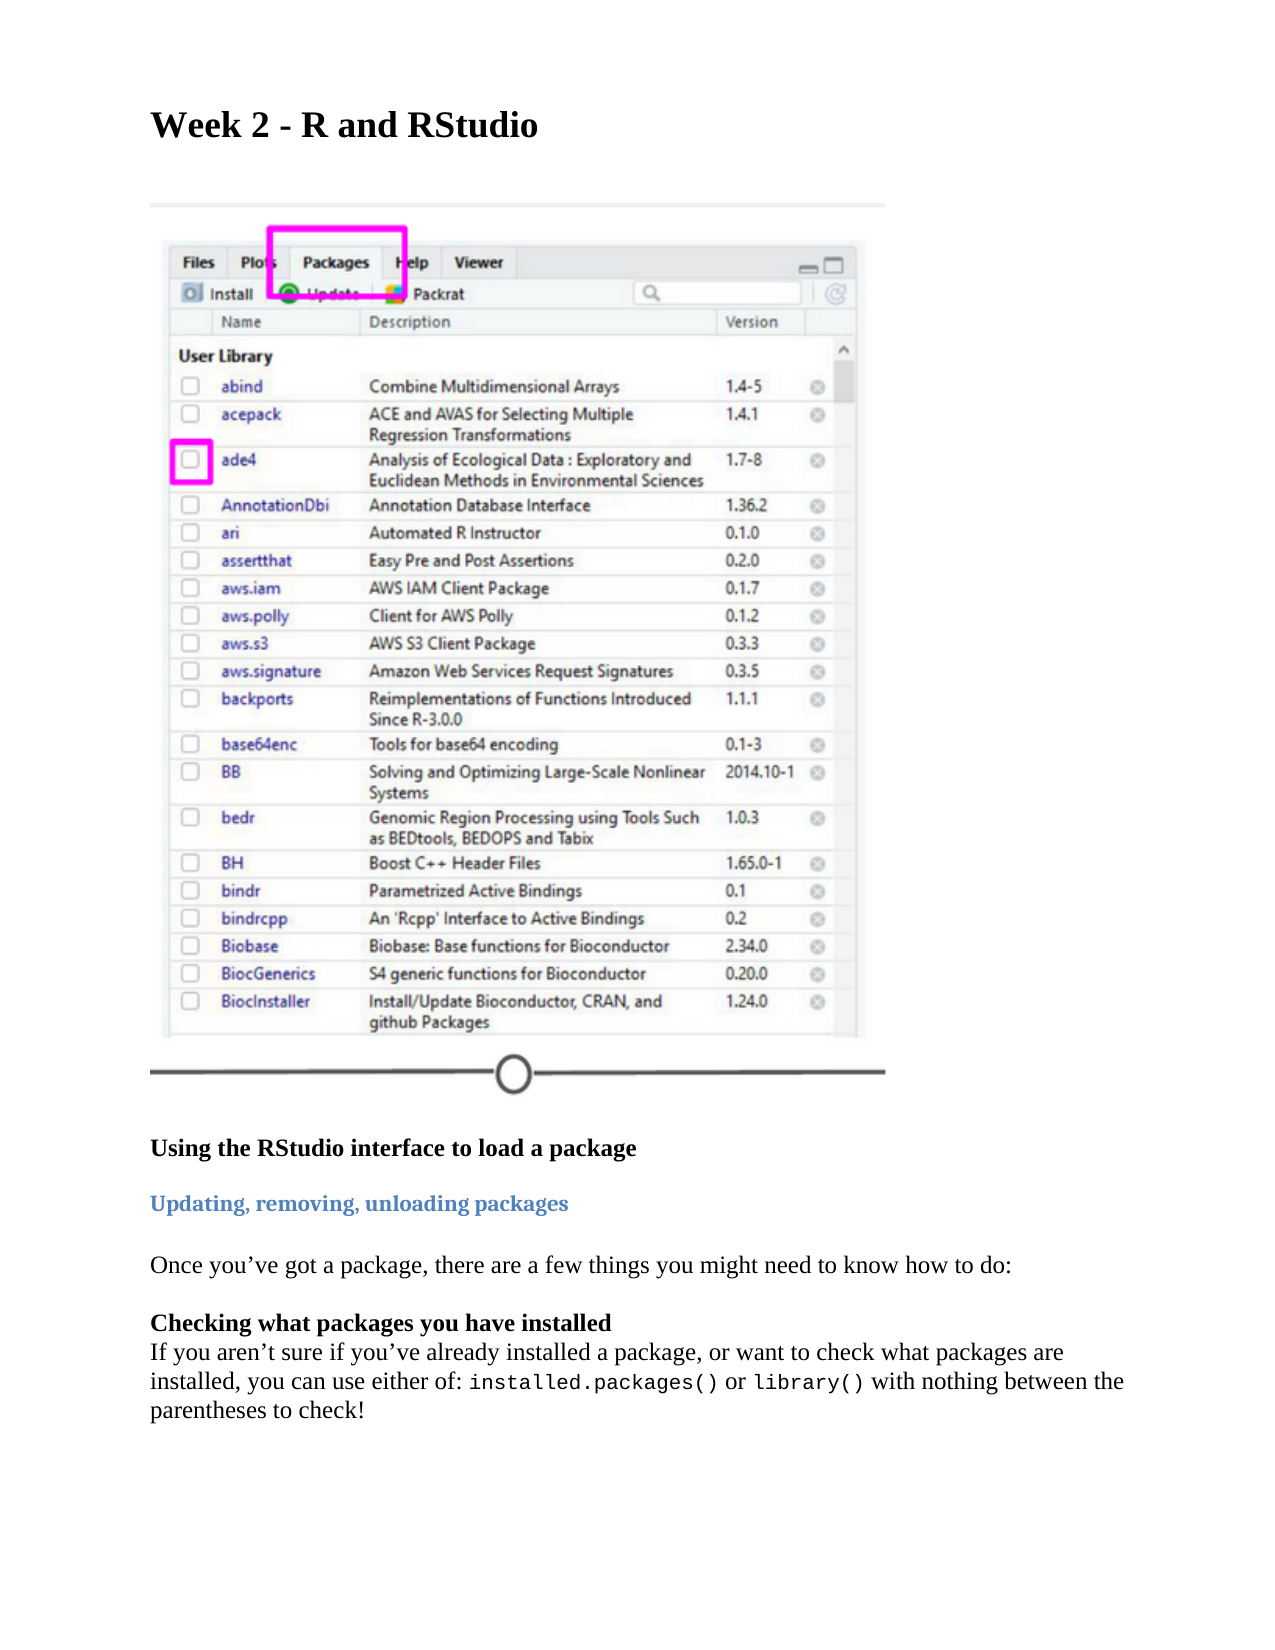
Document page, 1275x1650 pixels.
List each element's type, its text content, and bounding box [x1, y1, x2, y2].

text Using the RStudio interface to load a package [150, 1133, 1125, 1162]
text Checking what packages you have installed If you aren’t sure if you’ve already installed a package, or want to check what packages are installed, you can use either of: installed.packages() or library() with nothing between the parentheses to check! [150, 1308, 1125, 1424]
picture [150, 203, 886, 1100]
text Once you’ve got a package, there are a few things you might need to know how to do: [150, 1251, 1125, 1279]
subtitle Updating, removing, unloading packages [150, 1191, 1125, 1217]
